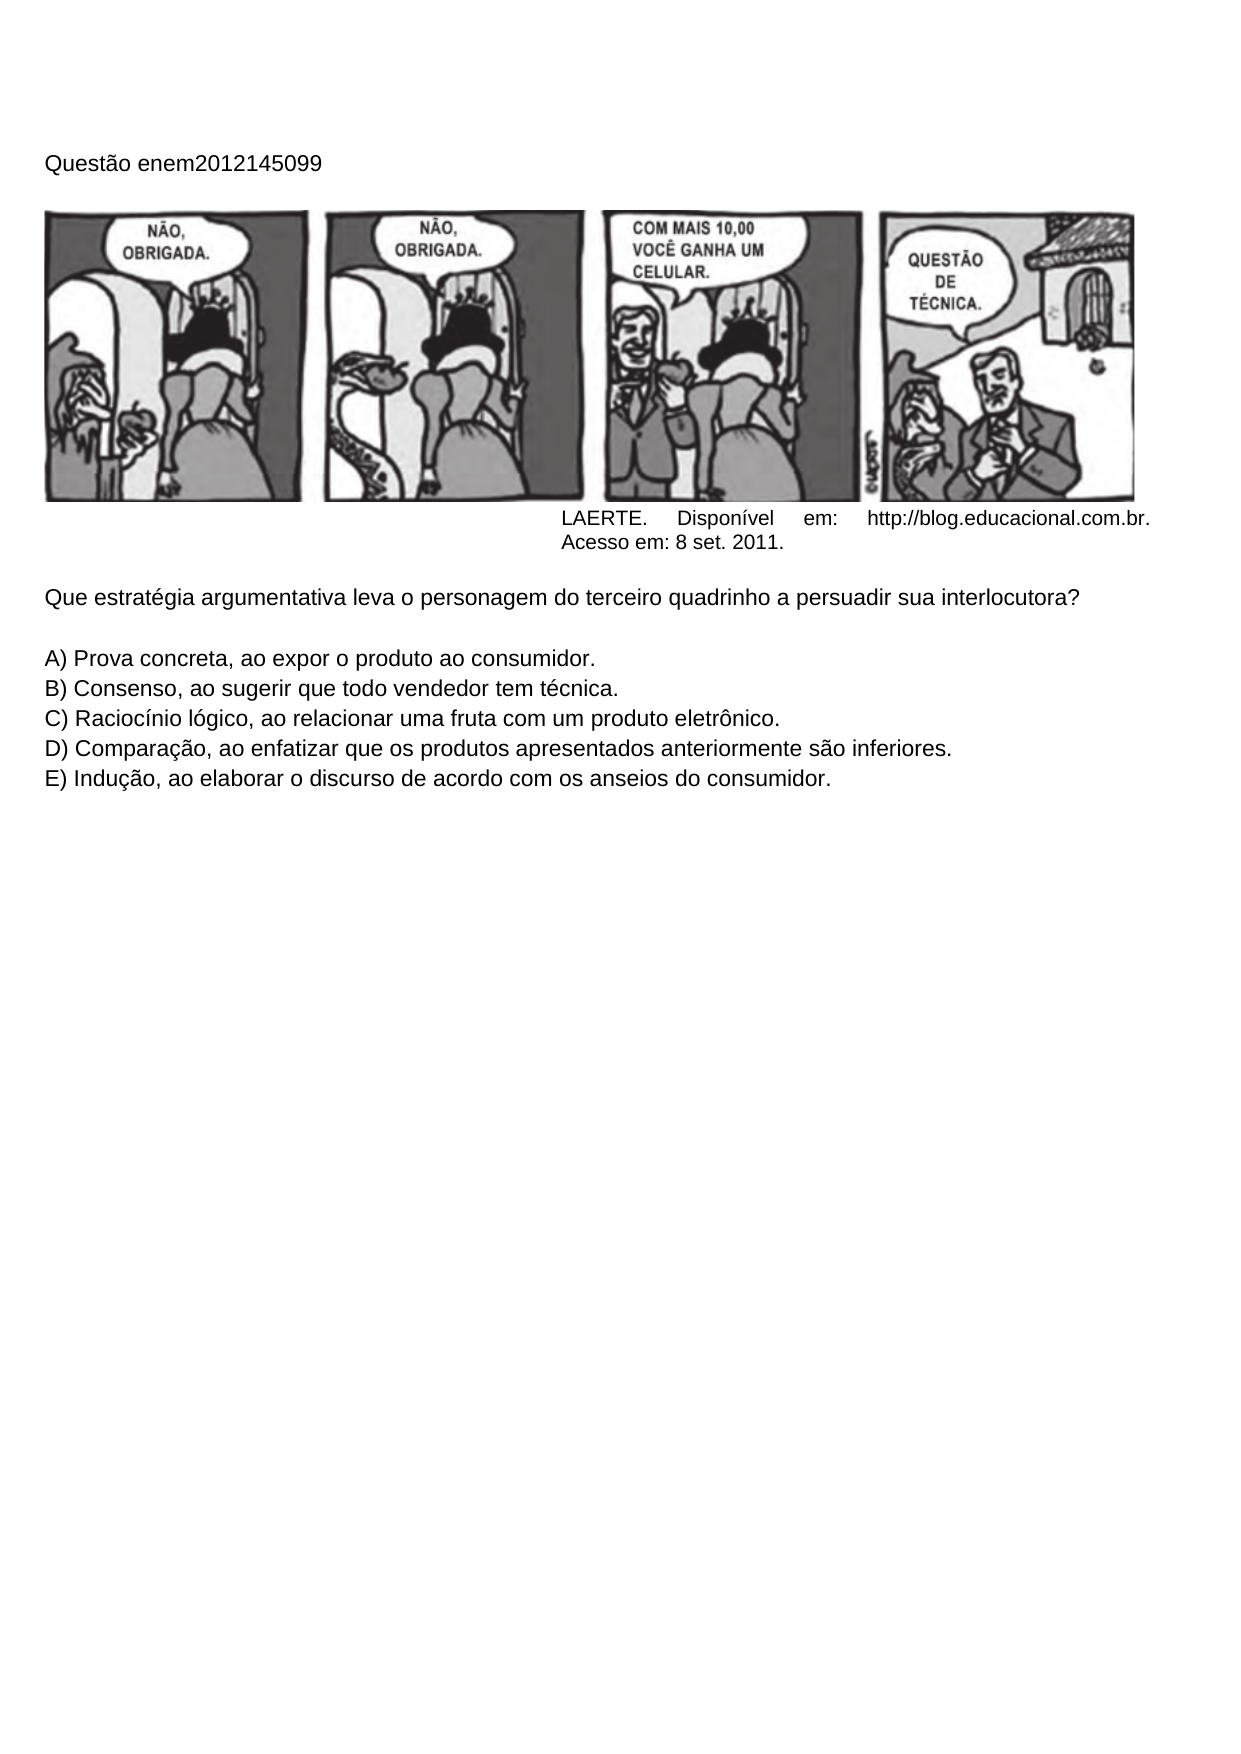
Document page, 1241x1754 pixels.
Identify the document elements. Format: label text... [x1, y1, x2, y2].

text E) Indução, ao elaborar o discurso de acordo com os anseios do consumidor. [44, 765, 1151, 792]
text Questão enem2012145099 [44, 150, 1151, 176]
text D) Comparação, ao enfatizar que os produtos apresentados anteriormente são inferiores. [44, 735, 1151, 761]
text LAERTE. Disponível em: http://blog.educacional.com.br. Acesso em: 8 set. 2011. [561, 506, 1151, 554]
text C) Raciocínio lógico, ao relacionar uma fruta com um produto eletrônico. [44, 705, 1151, 731]
text A) Prova concreta, ao expor o produto ao consumidor. [44, 644, 1151, 671]
picture [44, 210, 1135, 502]
text B) Consenso, ao sugerir que todo vendedor tem técnica. [44, 675, 1151, 701]
text Que estratégia argumentativa leva o personagem do terceiro quadrinho a persuadir sua interlocutora? [44, 584, 1151, 610]
